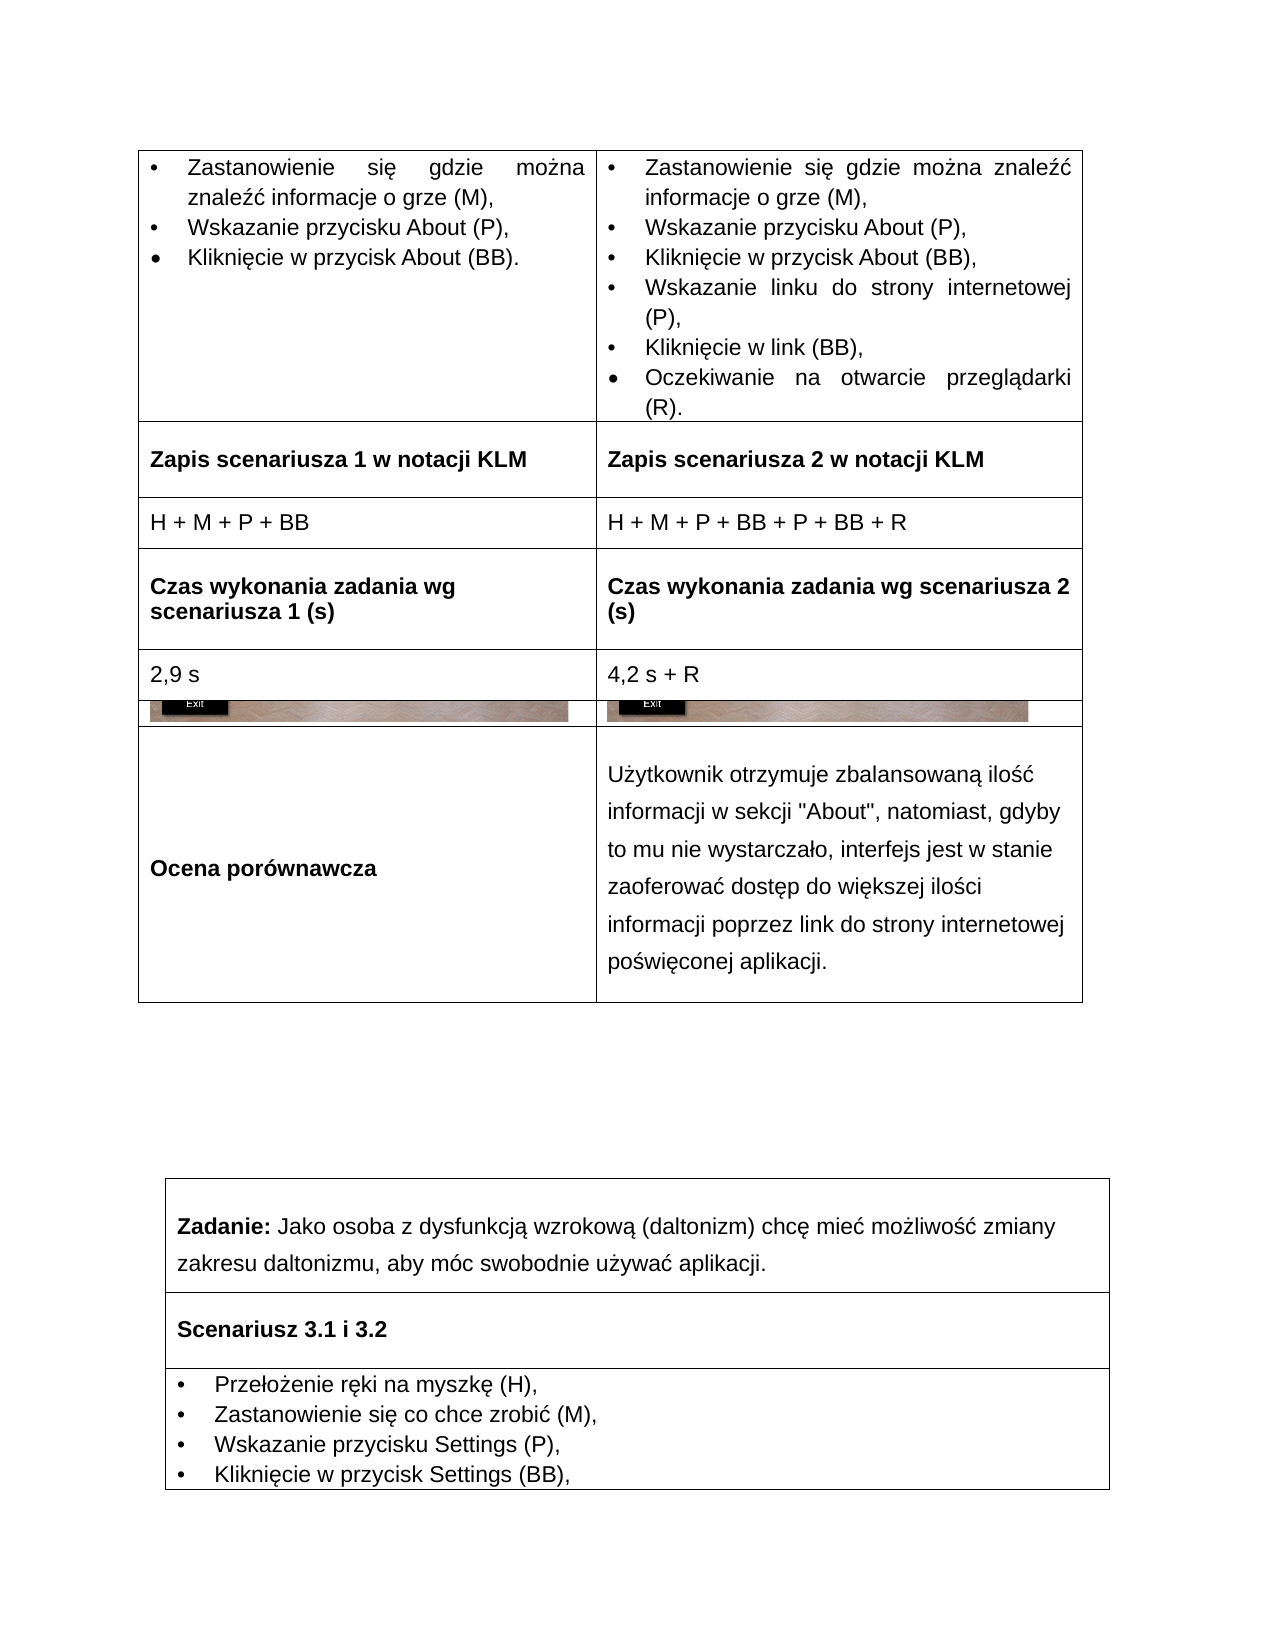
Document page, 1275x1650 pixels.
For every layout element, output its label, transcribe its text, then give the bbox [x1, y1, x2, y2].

table_cell [139, 701, 596, 726]
table_cell Zapis scenariusza 2 w notacji KLM [597, 422, 1082, 497]
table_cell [166, 1369, 1109, 1489]
table_cell Zapis scenariusza 1 w notacji KLM [139, 422, 596, 497]
table_cell 2,9 s [139, 650, 596, 700]
table_cell Użytkownik otrzymuje zbalansowaną ilość informacji w sekcji "About", natomiast, gdyby to mu nie wystarczało, interfejs jest w stanie zaoferować dostęp do większej ilości informacji poprzez link do strony internetowej poświęconej aplikacji. [597, 727, 1082, 1002]
table_cell 4,2 s + R [597, 650, 1082, 700]
table_cell Czas wykonania zadania wg scenariusza 2 (s) [597, 549, 1082, 649]
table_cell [597, 151, 1082, 421]
table_cell H + M + P + BB + P + BB + R [597, 498, 1082, 548]
table_cell H + M + P + BB [139, 498, 596, 548]
table_cell Ocena porównawcza [139, 727, 596, 1002]
table_header Zadanie: Jako osoba z dysfunkcją wzrokową (daltonizm) chcę mieć możliwość zmiany zakresu daltonizmu, aby móc swobodnie używać aplikacji. [166, 1179, 1109, 1292]
table_cell [597, 701, 1082, 726]
table_cell Czas wykonania zadania wg scenariusza 1 (s) [139, 549, 596, 649]
table_cell Scenariusz 3.1 i 3.2 [166, 1293, 1109, 1368]
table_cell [139, 151, 596, 421]
